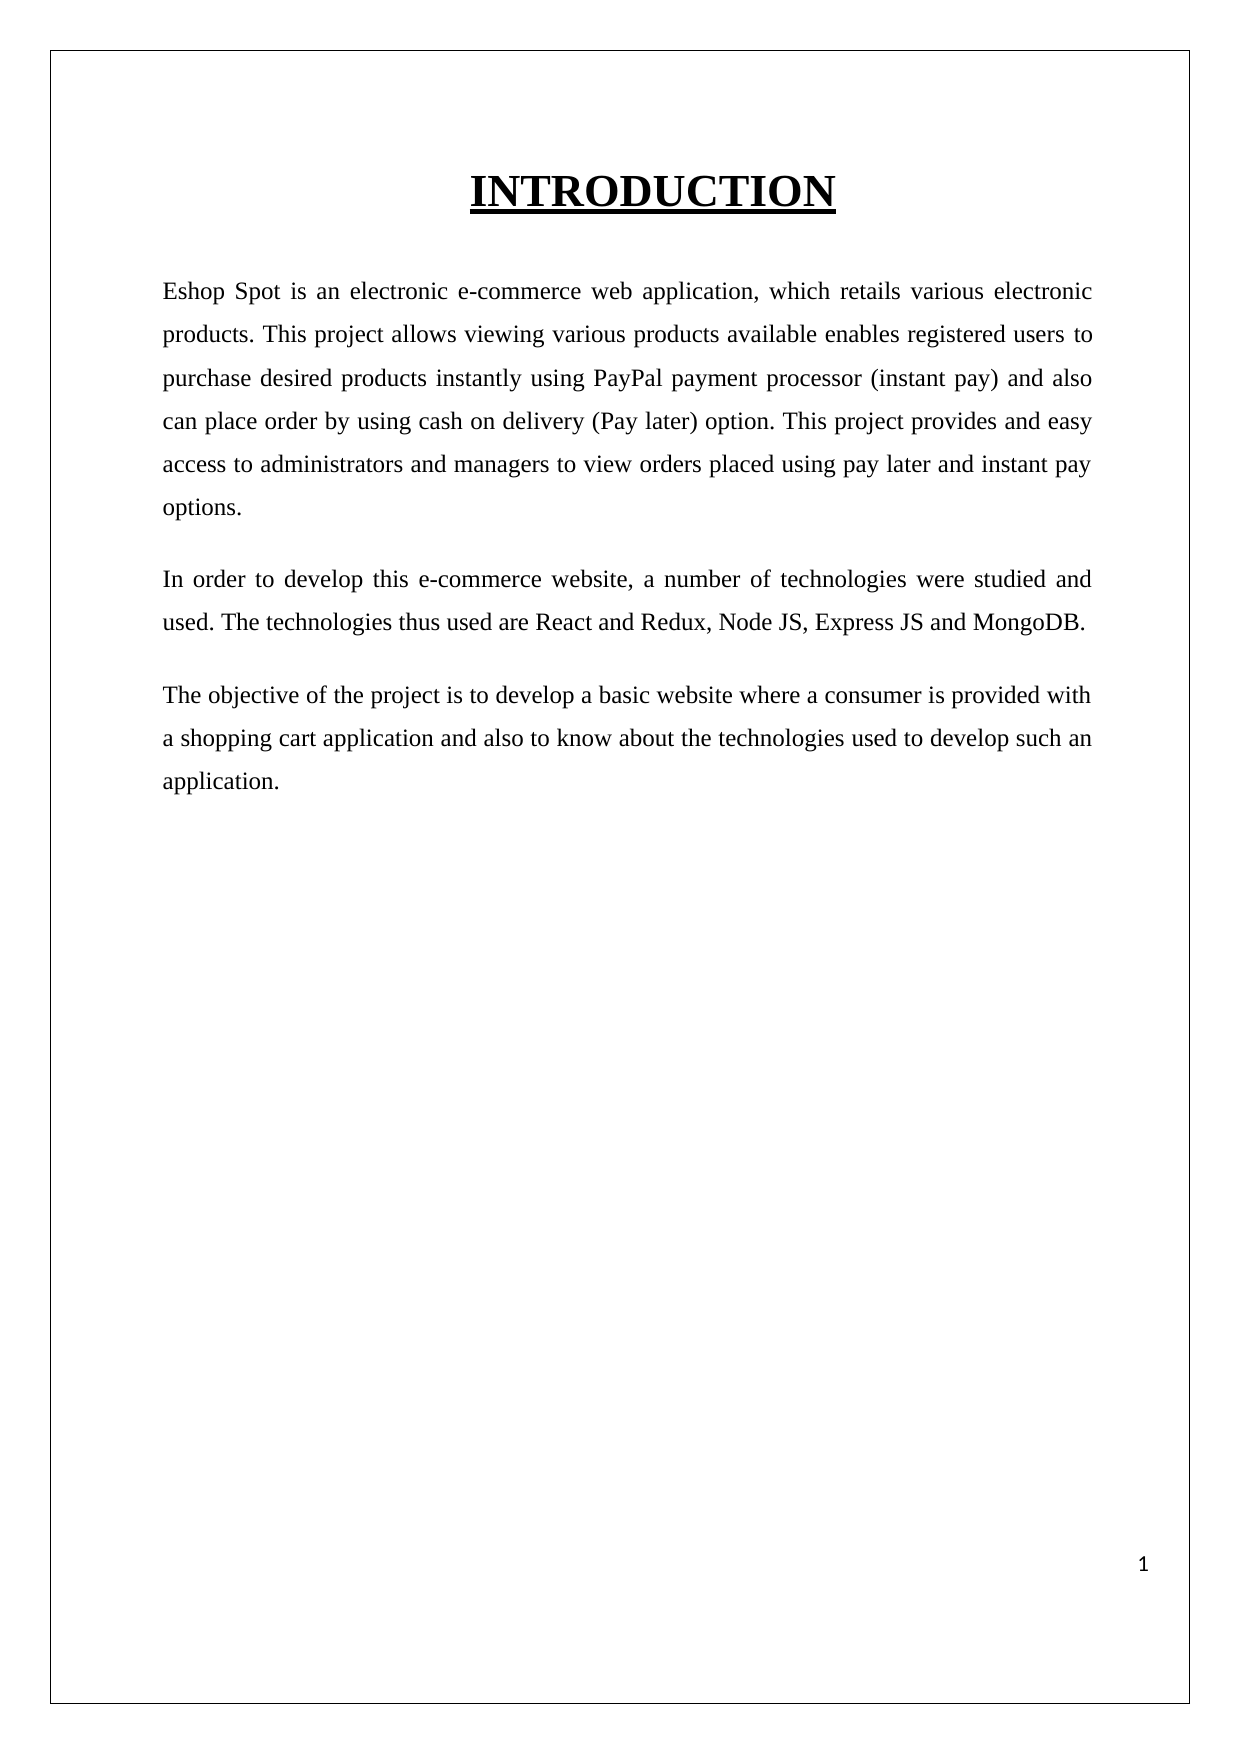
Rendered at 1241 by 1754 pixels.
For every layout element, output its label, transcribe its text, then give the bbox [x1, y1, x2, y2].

text In order to develop this e-commerce website, a number of technologies were studied and used. The technologies thus used are React and Redux, Node JS, Express JS and MongoDB. [162, 564, 1093, 636]
text The objective of the project is to develop a basic website where a consumer is provided with a shopping cart application and also to know about the technologies used to develop such an application. [162, 680, 1093, 795]
subtitle INTRODUCTION [152, 163, 1153, 216]
text Eshop Spot is an electronic e-commerce web application, which retails various electronic products. This project allows viewing various products available enables registered users to purchase desired products instantly using PayPal payment processor (instant pay) and also can place order by using cash on delivery (Pay later) option. This project provides and easy access to administrators and managers to view orders placed using pay later and instant pay options. [162, 276, 1093, 521]
